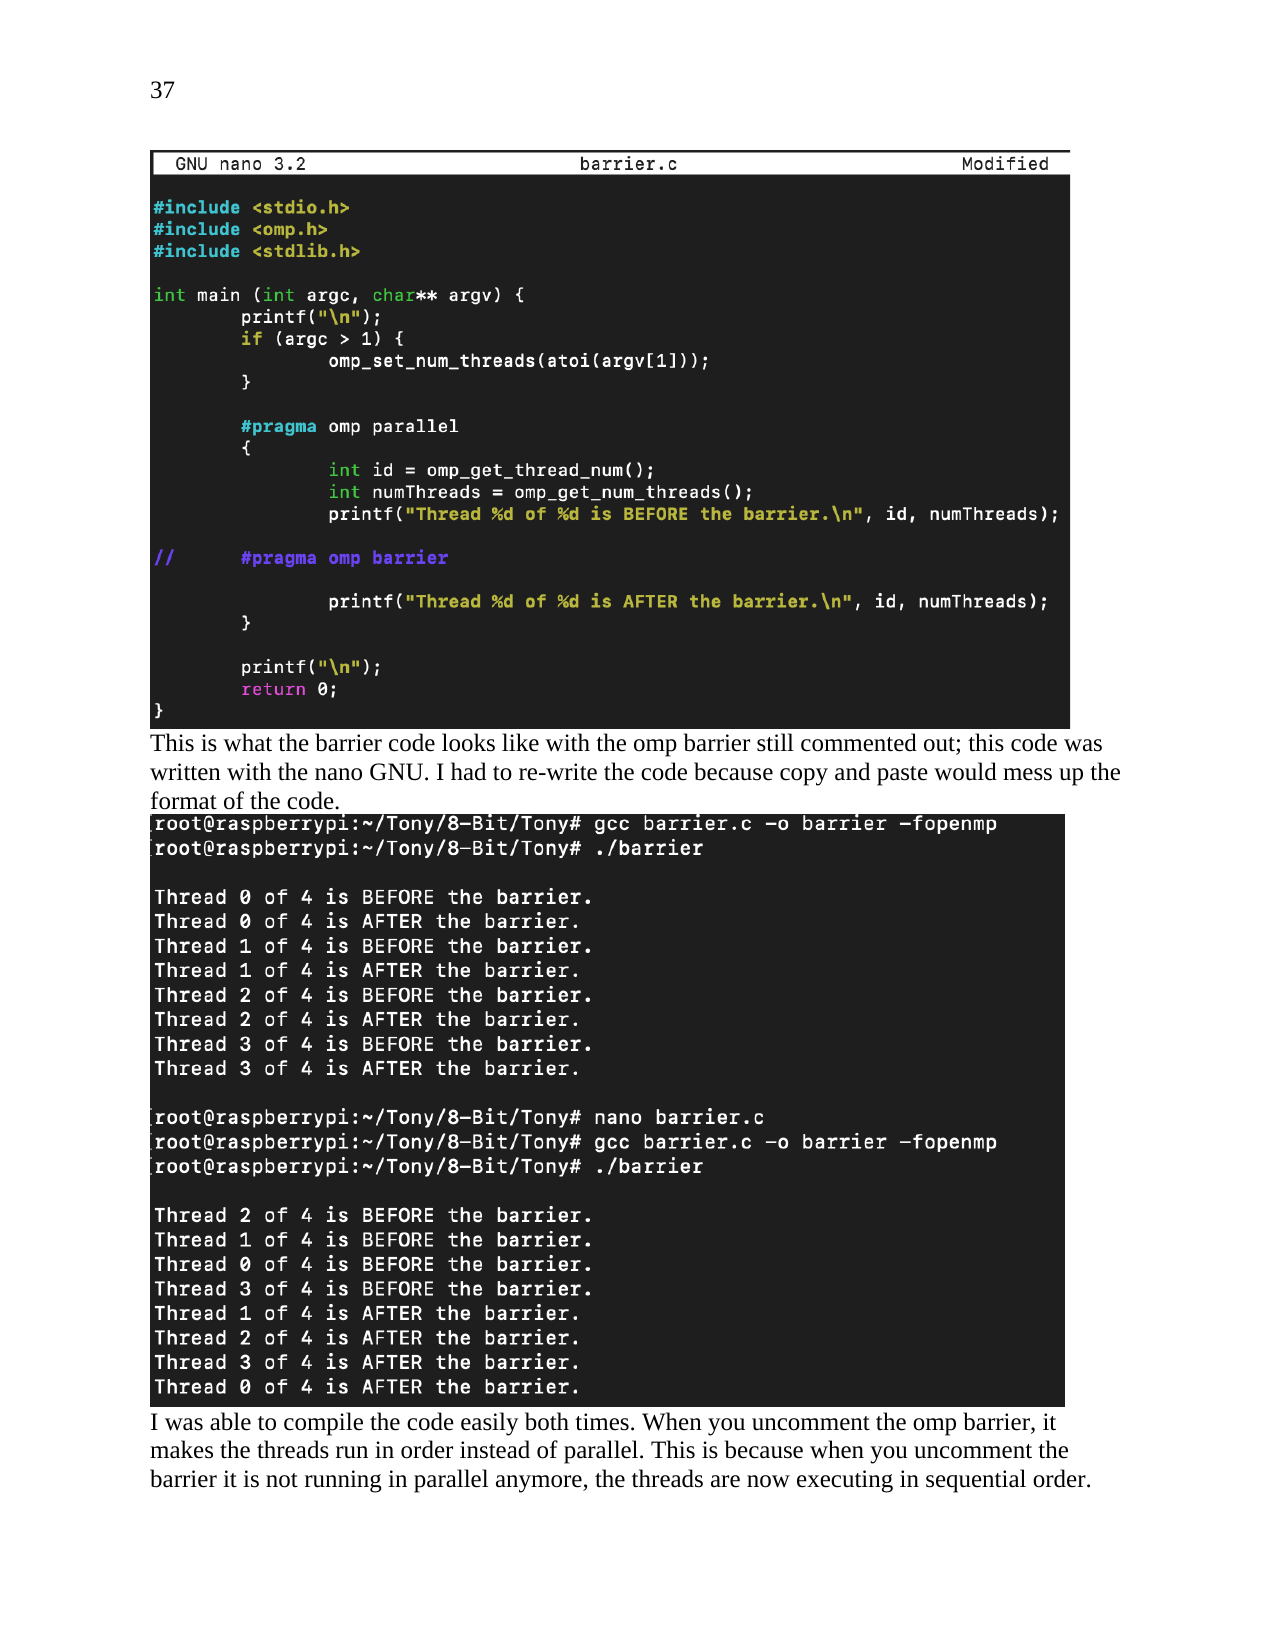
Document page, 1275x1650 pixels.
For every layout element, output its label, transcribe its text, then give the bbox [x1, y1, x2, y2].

text This is what the barrier code looks like with the omp barrier still commented out; this code was written with the nano GNU. I had to re-write the code because copy and paste would mess up the format of the code. [150, 728, 1125, 815]
text I was able to compile the code easily both times. When you uncomment the omp barrier, it makes the threads run in order instead of parallel. This is because when you uncomment the barrier it is not running in parallel anymore, the threads are now executing in sequential order. [150, 1407, 1125, 1493]
picture [150, 150, 1071, 729]
picture [150, 814, 1065, 1407]
